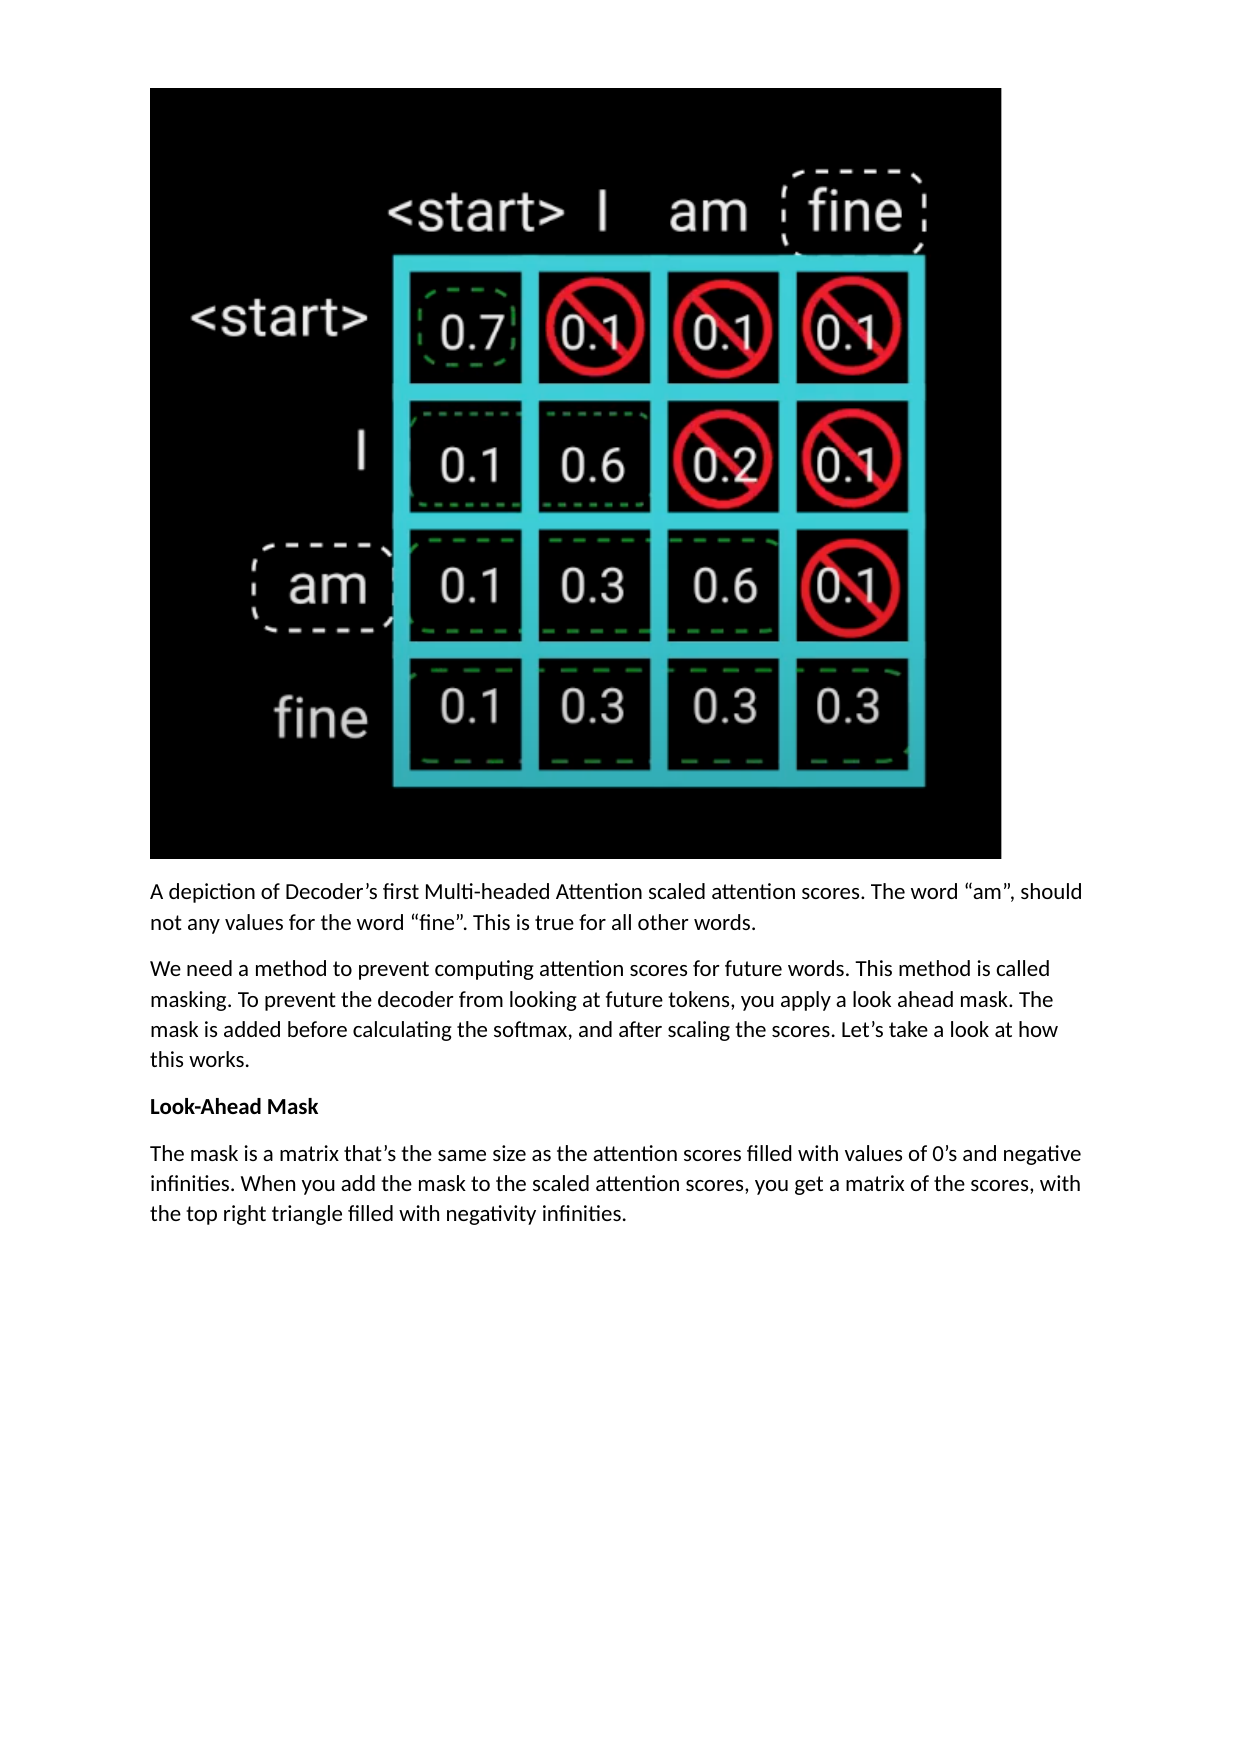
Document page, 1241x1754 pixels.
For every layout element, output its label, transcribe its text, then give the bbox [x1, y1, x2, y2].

text Look-Ahead Mask [150, 1092, 1090, 1120]
text The mask is a matrix that’s the same size as the attention scores filled with values of 0’s and negative infinities. When you add the mask to the scaled attention scores, you get a matrix of the scores, with the top right triangle filled with negativity infinities. [150, 1139, 1090, 1227]
picture [150, 88, 1002, 859]
text We need a method to prevent computing attention scores for future words. This method is called masking. To prevent the decoder from looking at future tokens, you apply a look ahead mask. The mask is added before calculating the softmax, and after scaling the scores. Let’s take a look at how this works. [150, 954, 1090, 1073]
text A depiction of Decoder’s first Multi-headed Attention scaled attention scores. The word “am”, should not any values for the word “fine”. This is true for all other words. [150, 877, 1090, 936]
